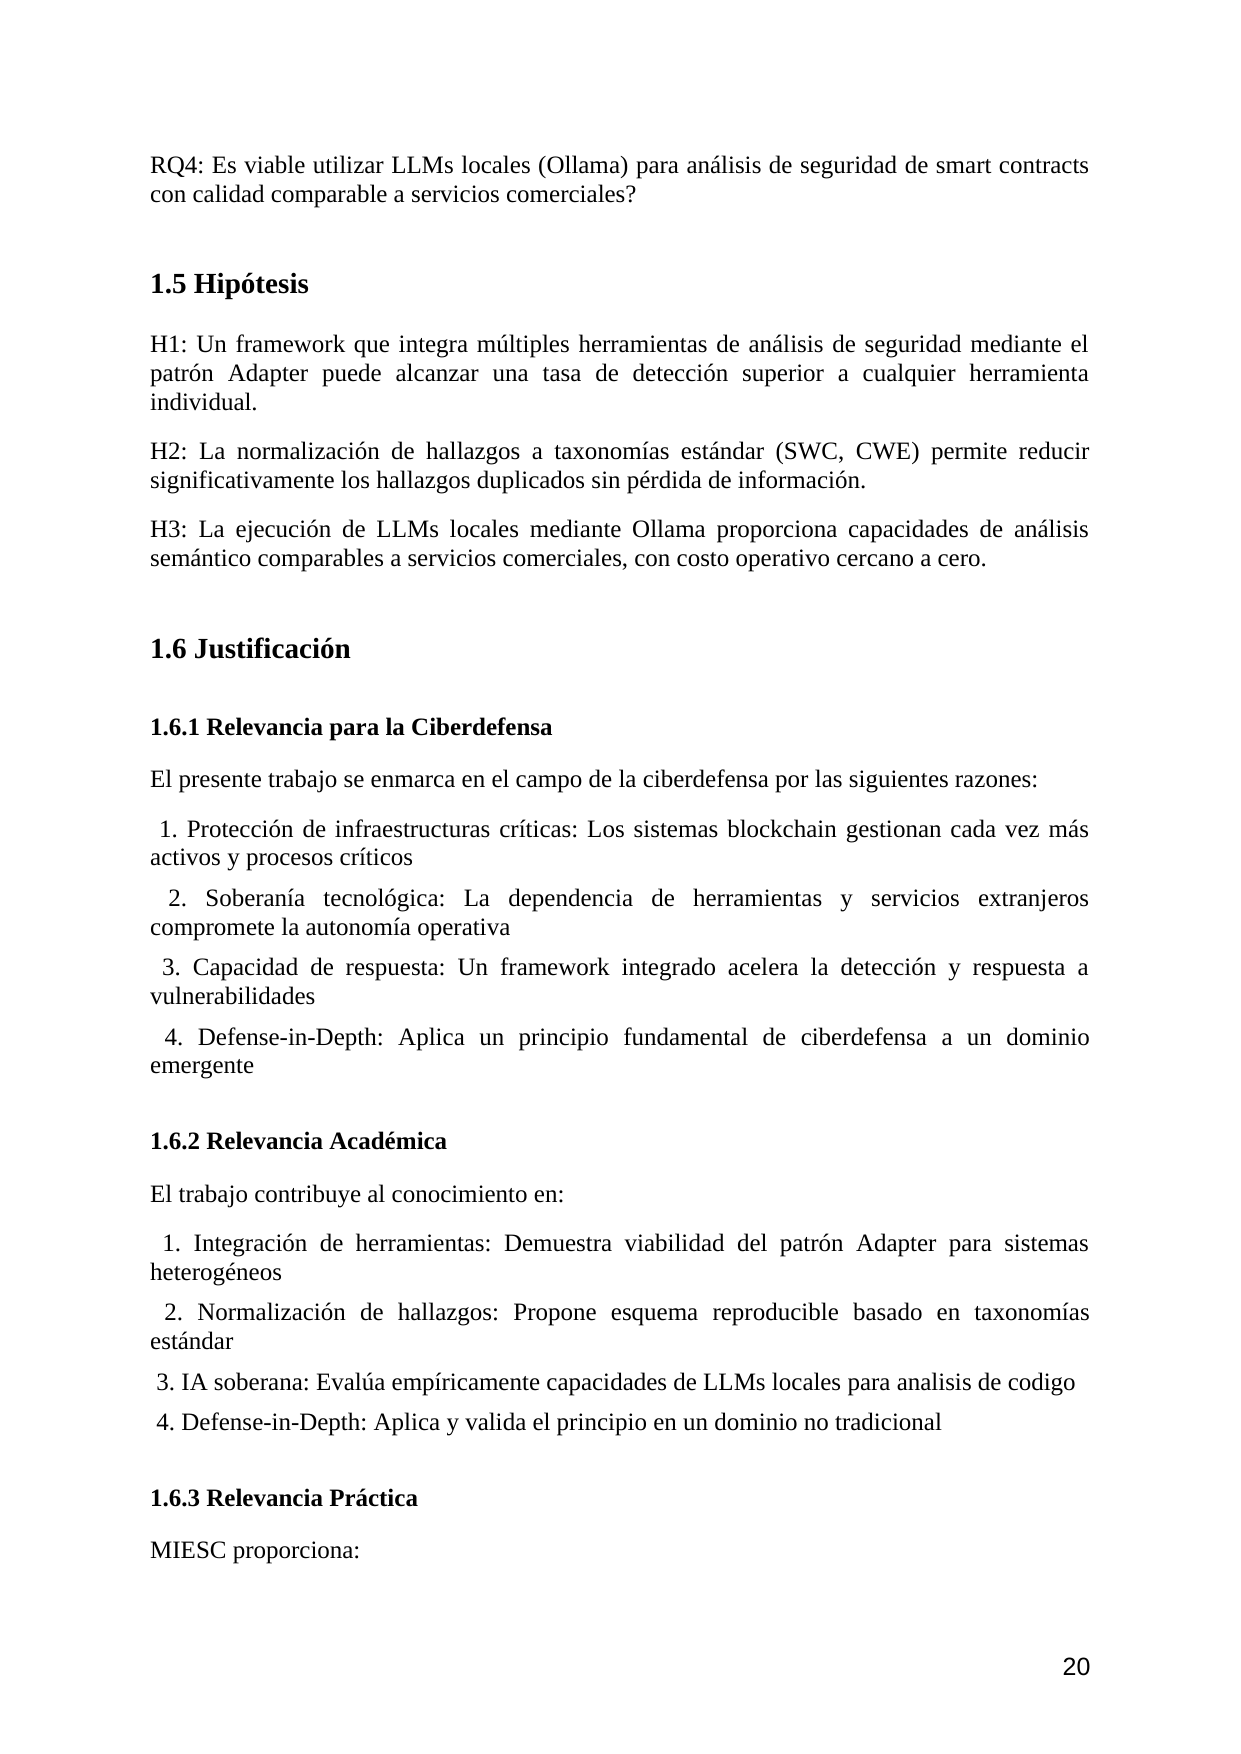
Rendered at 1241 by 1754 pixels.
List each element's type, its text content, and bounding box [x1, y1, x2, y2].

subtitle 1.6.2 Relevancia Académica [150, 1126, 1090, 1155]
text 4. Defense-in-Depth: Aplica y valida el principio en un dominio no tradicional [150, 1407, 1090, 1436]
subtitle 1.6.3 Relevancia Práctica [150, 1483, 1090, 1512]
text 2. Normalización de hallazgos: Propone esquema reproducible basado en taxonomías estándar [150, 1297, 1090, 1355]
text 1. Protección de infraestructuras críticas: Los sistemas blockchain gestionan cada vez más activos y procesos críticos [150, 814, 1090, 871]
subtitle 1.6.1 Relevancia para la Ciberdefensa [150, 712, 1090, 741]
text 3. IA soberana: Evalúa empíricamente capacidades de LLMs locales para analisis de codigo [150, 1367, 1090, 1395]
text 1. Integración de herramientas: Demuestra viabilidad del patrón Adapter para sistemas heterogéneos [150, 1228, 1090, 1286]
text RQ4: Es viable utilizar LLMs locales (Ollama) para análisis de seguridad de smart contracts con calidad comparable a servicios comerciales? [150, 150, 1090, 207]
text MIESC proporciona: [150, 1536, 1090, 1564]
subtitle 1.5 Hipótesis [150, 267, 1090, 300]
text 2. Soberanía tecnológica: La dependencia de herramientas y servicios extranjeros compromete la autonomía operativa [150, 883, 1090, 941]
subtitle 1.6 Justificación [150, 631, 1090, 665]
text El trabajo contribuye al conocimiento en: [150, 1179, 1090, 1207]
text H2: La normalización de hallazgos a taxonomías estándar (SWC, CWE) permite reducir significativamente los hallazgos duplicados sin pérdida de información. [150, 436, 1090, 494]
text 3. Capacidad de respuesta: Un framework integrado acelera la detección y respuesta a vulnerabilidades [150, 952, 1090, 1010]
text 4. Defense-in-Depth: Aplica un principio fundamental de ciberdefensa a un dominio emergente [150, 1022, 1090, 1079]
text El presente trabajo se enmarca en el campo de la ciberdefensa por las siguientes razones: [150, 764, 1090, 793]
text H1: Un framework que integra múltiples herramientas de análisis de seguridad mediante el patrón Adapter puede alcanzar una tasa de detección superior a cualquier herramienta individual. [150, 329, 1090, 416]
text H3: La ejecución de LLMs locales mediante Ollama proporciona capacidades de análisis semántico comparables a servicios comerciales, con costo operativo cercano a cero. [150, 514, 1090, 572]
